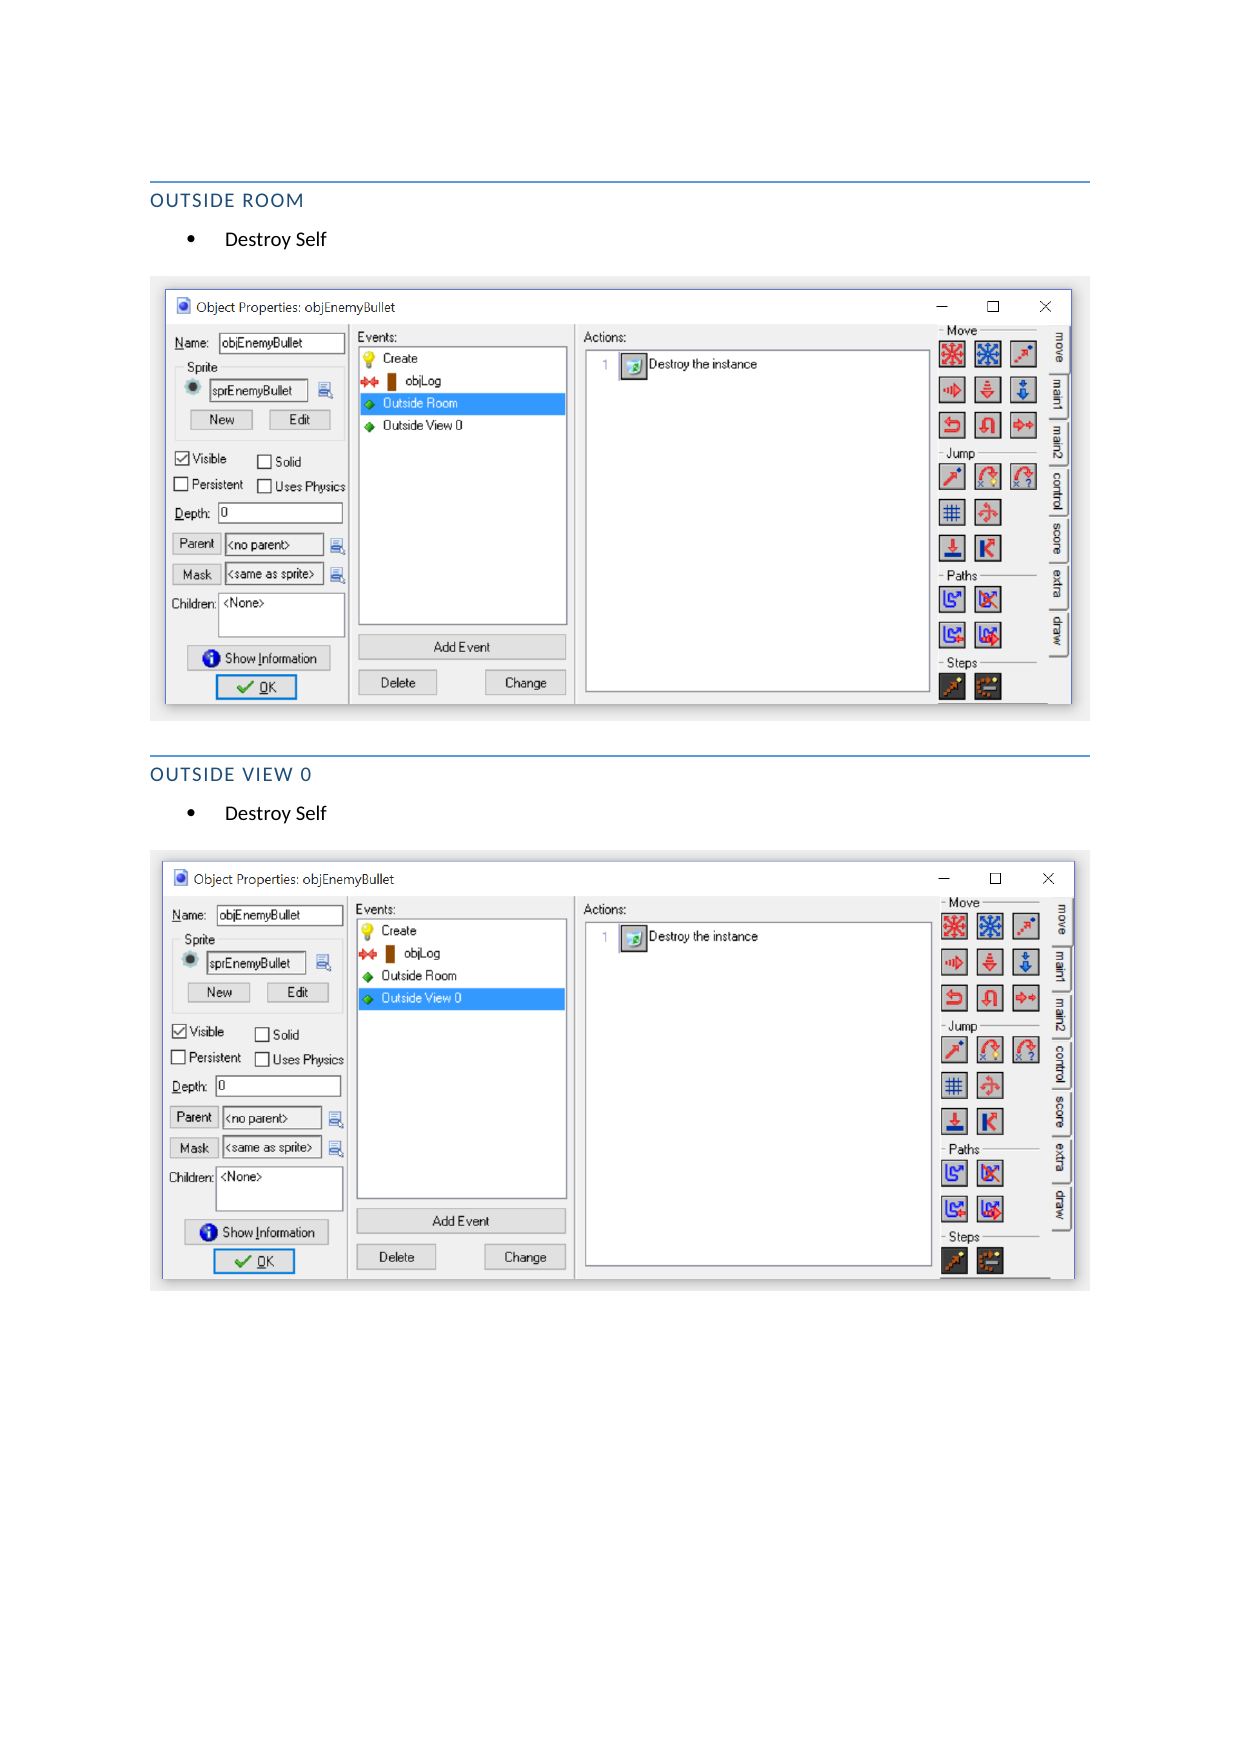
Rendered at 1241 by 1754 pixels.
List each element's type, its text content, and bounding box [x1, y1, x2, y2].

list Destroy Self [187, 801, 1090, 826]
picture [150, 276, 1091, 721]
subtitle Outside Room [150, 183, 1090, 212]
subtitle Outside View 0 [150, 757, 1090, 786]
picture [150, 850, 1091, 1291]
list Destroy Self [187, 227, 1090, 252]
